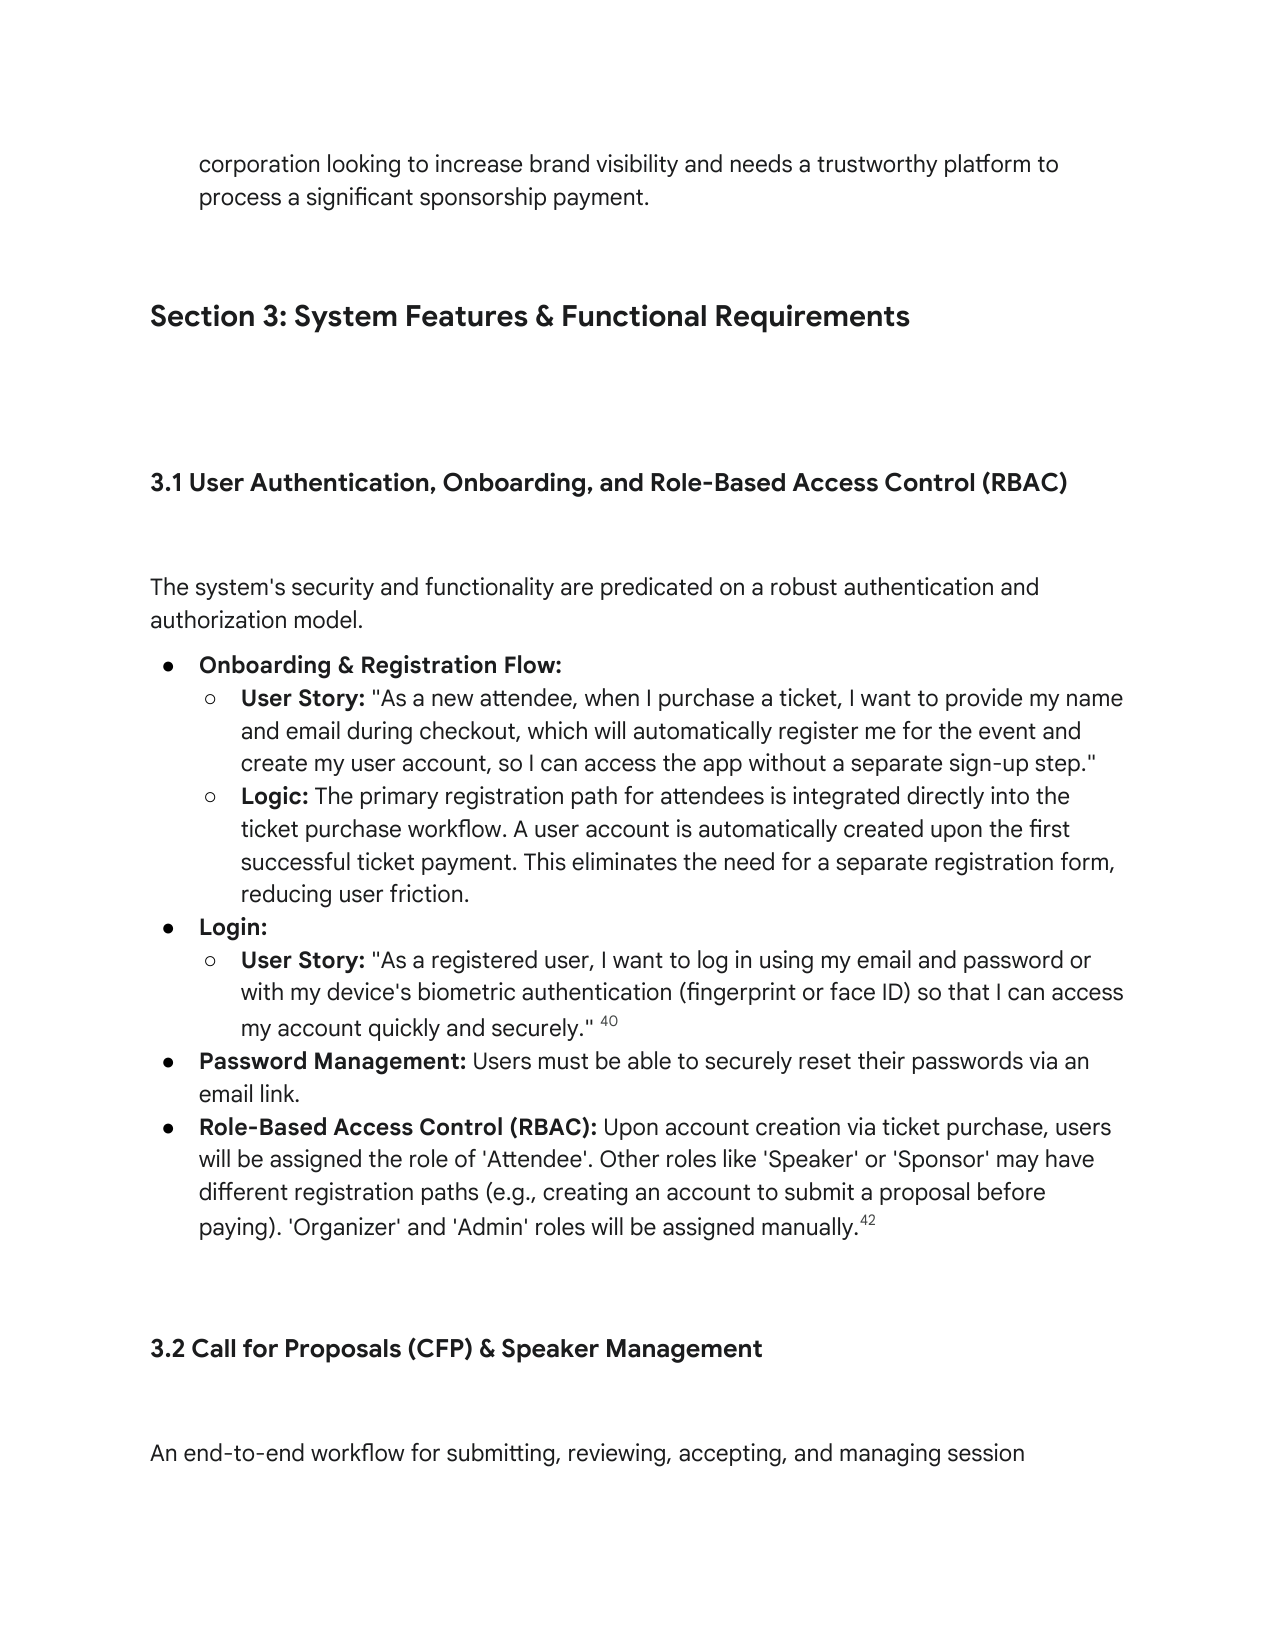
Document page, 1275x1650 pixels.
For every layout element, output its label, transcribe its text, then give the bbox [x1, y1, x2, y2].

list User Story: "As a registered user, I want to log in using my email and password or with my device's biometric authentication (fingerprint or face ID) so that I can access my account quickly and securely." 40 [203, 946, 1125, 1043]
list Password Management: Users must be able to securely reset their passwords via an email link. [161, 1047, 1125, 1109]
subtitle 3.1 User Authentication, Onboarding, and Role-Based Access Control (RBAC) [150, 468, 1125, 499]
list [161, 150, 1125, 211]
subtitle 3.2 Call for Proposals (CFP) & Speaker Management [150, 1333, 1125, 1364]
subtitle Section 3: System Features & Functional Requirements [150, 298, 1125, 335]
list User Story: "As a new attendee, when I purchase a ticket, I want to provide my name and email during checkout, which will automatically register me for the event and create my user account, so I can access the app without a separate sign-up step." [203, 684, 1125, 778]
list Login: [161, 913, 1125, 942]
list Logic: The primary registration path for attendees is integrated directly into the ticket purchase workflow. A user account is automatically created upon the first successful ticket payment. This eliminates the need for a separate registration form, reducing user friction. [203, 782, 1125, 909]
list Role-Based Access Control (RBAC): Upon account creation via ticket purchase, users will be assigned the role of 'Attendee'. Other roles like 'Speaker' or 'Sponsor' may have different registration paths (e.g., creating an account to submit a proposal before paying). 'Organizer' and 'Admin' roles will be assigned manually.42 [161, 1113, 1125, 1243]
list Onboarding & Registration Flow: [161, 652, 1125, 680]
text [150, 1439, 1125, 1468]
text The system's security and functionality are predicated on a robust authentication and authorization model. [150, 574, 1125, 635]
